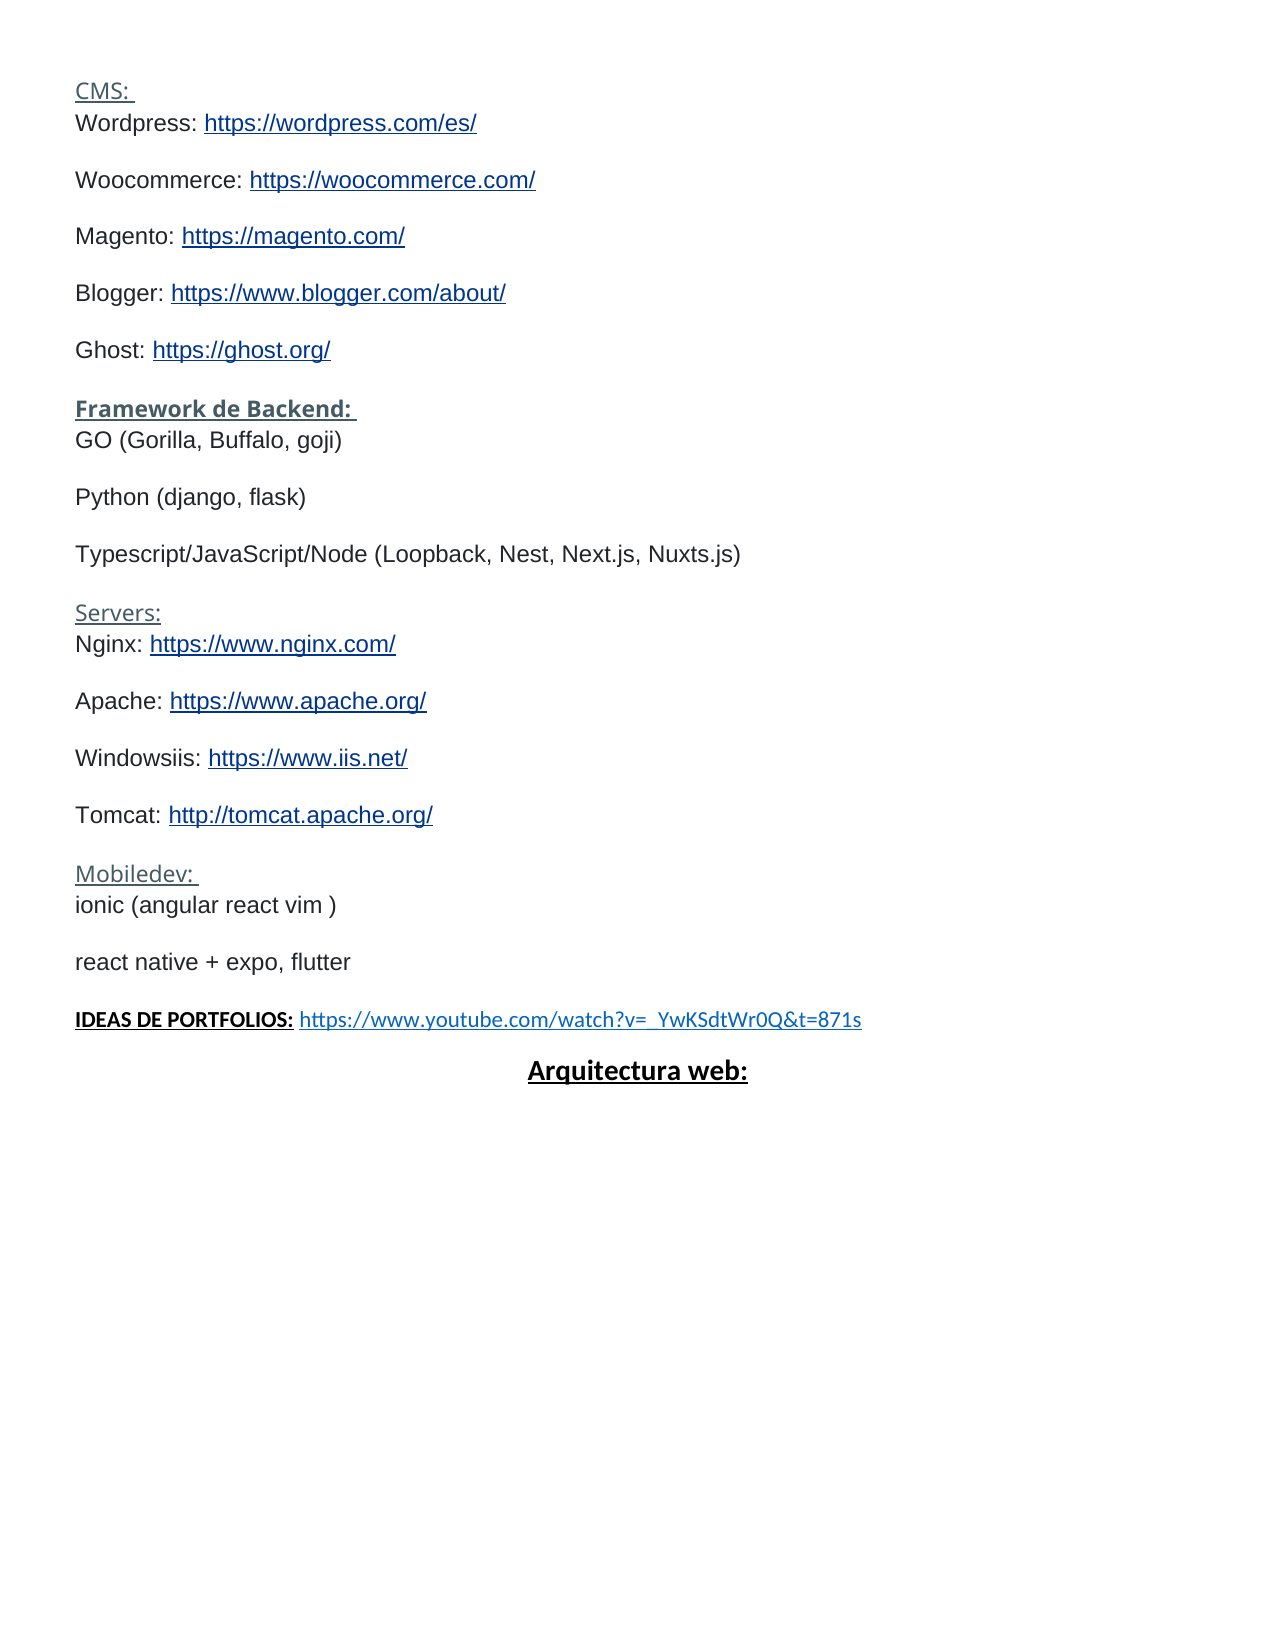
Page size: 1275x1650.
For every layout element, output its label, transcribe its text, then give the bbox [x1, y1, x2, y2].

text Windowsiis: https://www.iis.net/ [75, 744, 1200, 772]
text Wordpress: https://wordpress.com/es/ [75, 109, 1200, 136]
subtitle Mobiledev: [75, 857, 1200, 889]
text GO (Gorilla, Buffalo, goji) [75, 426, 1200, 454]
text Python (django, flask) [75, 483, 1200, 511]
text Apache: https://www.apache.org/ [75, 687, 1200, 715]
text react native + expo, flutter [75, 948, 1200, 976]
text ionic (angular react vim ) [75, 891, 1200, 919]
subtitle CMS: [75, 75, 1200, 106]
text IDEAS DE PORTFOLIOS: https://www.youtube.com/watch?v=_YwKSdtWr0Q&t=871s [75, 1005, 1200, 1033]
text Typescript/JavaScript/Node (Loopback, Nest, Next.js, Nuxts.js) [75, 540, 1200, 567]
text Ghost: https://ghost.org/ [75, 336, 1200, 363]
text Blogger: https://www.blogger.com/about/ [75, 279, 1200, 307]
text Arquitectura web: [75, 1052, 1200, 1087]
text Nginx: https://www.nginx.com/ [75, 630, 1200, 658]
subtitle Framework de Backend: [75, 393, 1200, 424]
text Woocommerce: https://woocommerce.com/ [75, 166, 1200, 193]
text Magento: https://magento.com/ [75, 222, 1200, 250]
text Tomcat: http://tomcat.apache.org/ [75, 801, 1200, 828]
subtitle Servers: [75, 597, 1200, 628]
